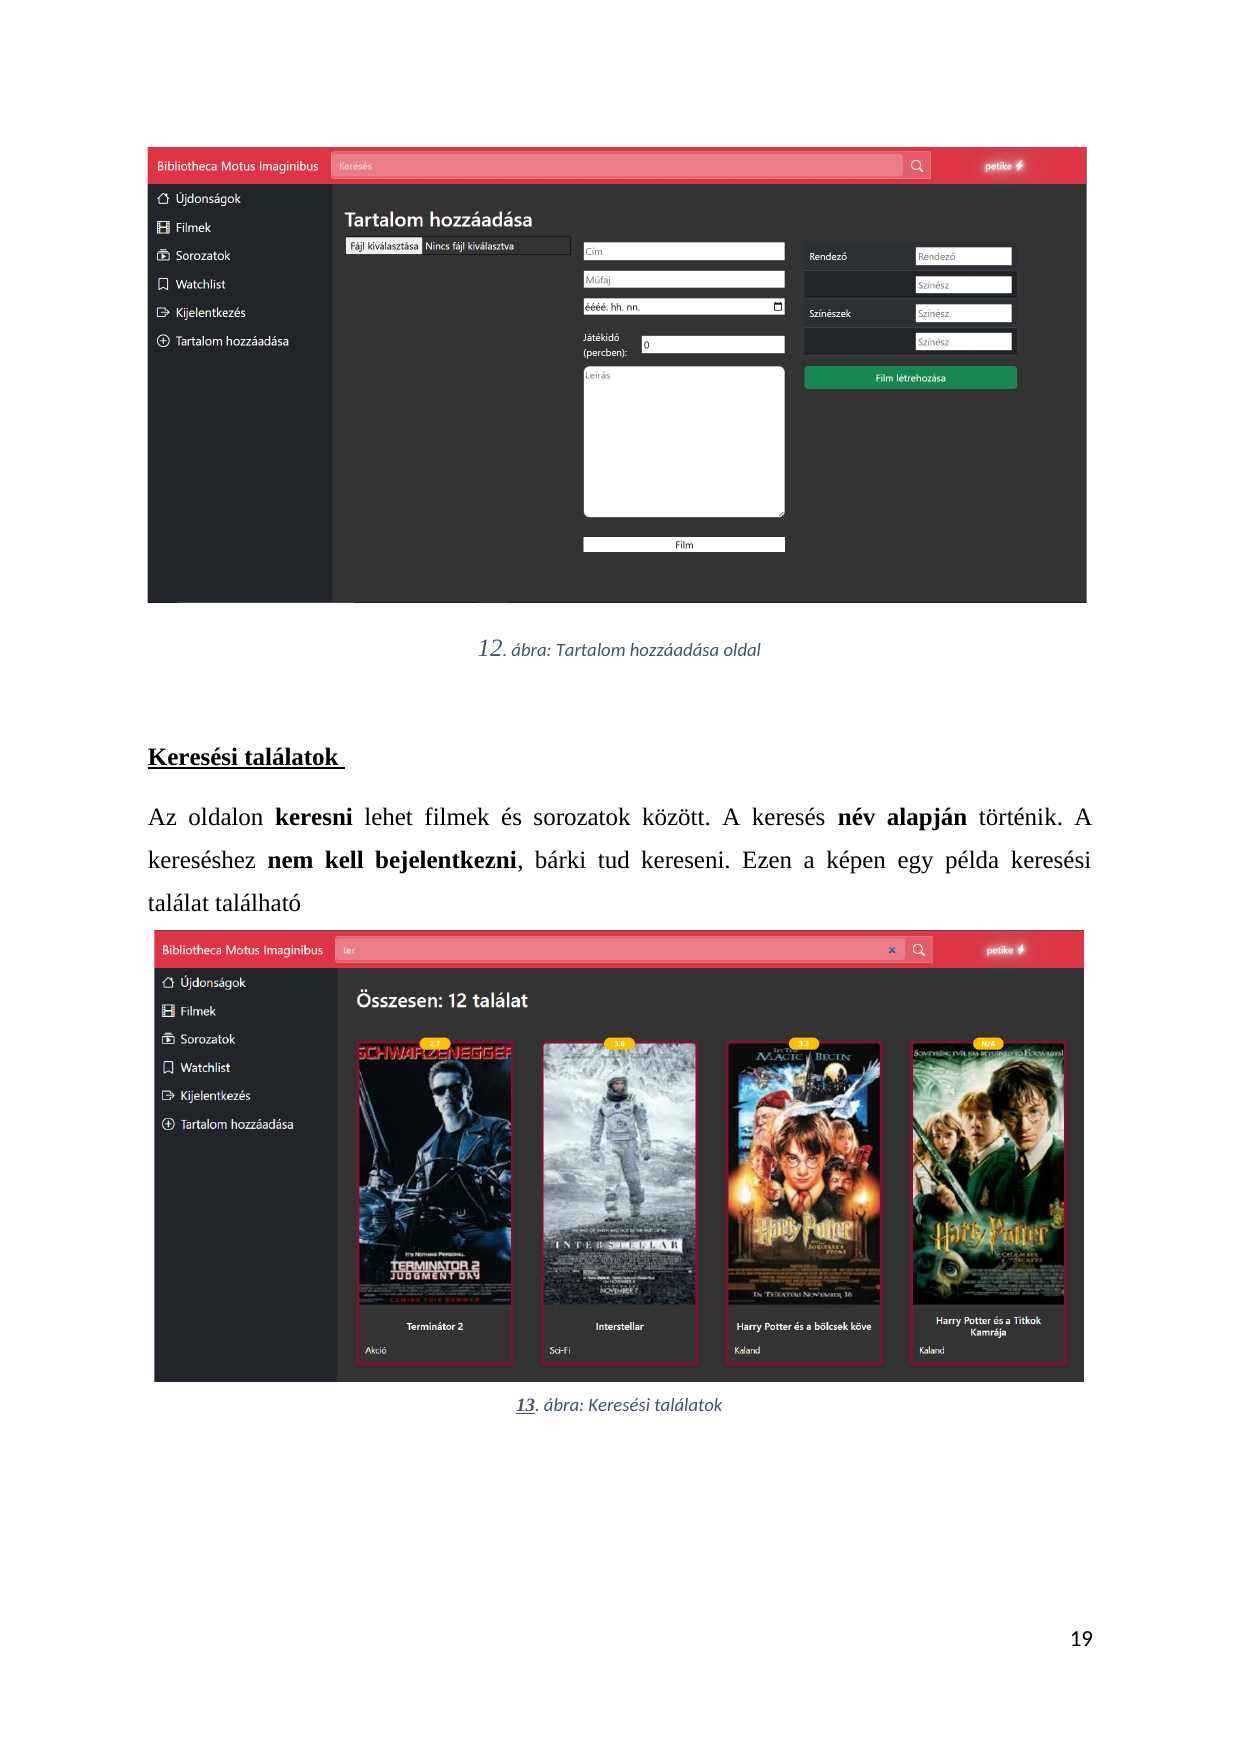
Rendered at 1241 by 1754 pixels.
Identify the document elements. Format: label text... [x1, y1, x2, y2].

text Az oldalon keresni lehet filmek és sorozatok között. A keresés név alapján történik. A kereséshez nem kell bejelentkezni, bárki tud kereseni. Ezen a képen egy példa keresési találat található [148, 802, 1093, 917]
text Keresési találatok [148, 742, 1093, 771]
picture [152, 930, 1084, 1381]
picture [147, 147, 1087, 603]
text 12. ábra: Tartalom hozzáadása oldal [148, 633, 1093, 662]
